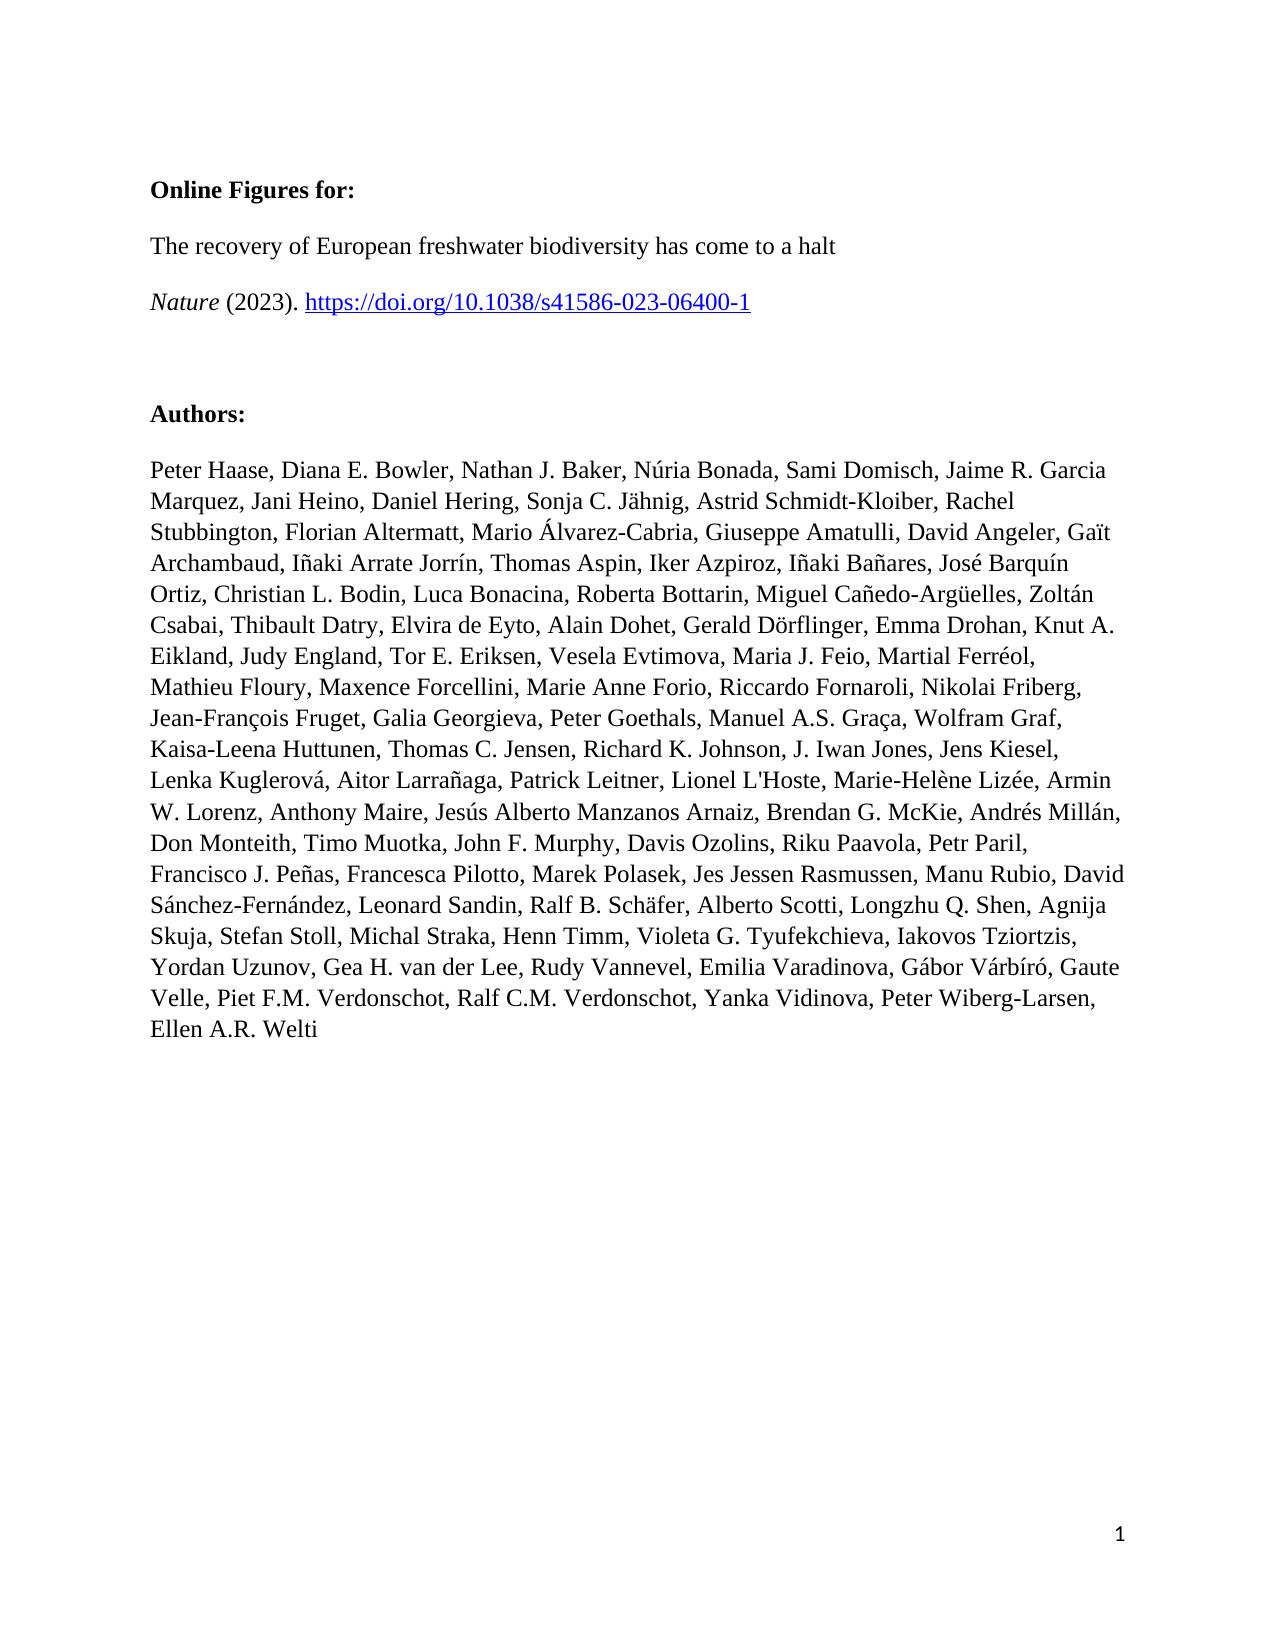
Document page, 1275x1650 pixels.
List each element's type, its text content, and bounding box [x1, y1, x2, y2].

text Nature (2023). https://doi.org/10.1038/s41586-023-06400-1 [150, 287, 1125, 316]
text The recovery of European freshwater biodiversity has come to a halt [150, 231, 1125, 260]
text Online Figures for: [150, 175, 1125, 204]
text Authors: [150, 399, 1125, 428]
text Peter Haase, Diana E. Bowler, Nathan J. Baker, Núria Bonada, Sami Domisch, Jaime R. Garcia Marquez, Jani Heino, Daniel Hering, Sonja C. Jähnig, Astrid Schmidt-Kloiber, Rachel Stubbington, Florian Altermatt, Mario Álvarez-Cabria, Giuseppe Amatulli, David Angeler, Gaït Archambaud, Iñaki Arrate Jorrín, Thomas Aspin, Iker Azpiroz, Iñaki Bañares, José Barquín Ortiz, Christian L. Bodin, Luca Bonacina, Roberta Bottarin, Miguel Cañedo-Argüelles, Zoltán Csabai, Thibault Datry, Elvira de Eyto, Alain Dohet, Gerald Dörflinger, Emma Drohan, Knut A. Eikland, Judy England, Tor E. Eriksen, Vesela Evtimova, Maria J. Feio, Martial Ferréol, Mathieu Floury, Maxence Forcellini, Marie Anne Forio, Riccardo Fornaroli, Nikolai Friberg, Jean-François Fruget, Galia Georgieva, Peter Goethals, Manuel A.S. Graça, Wolfram Graf, Kaisa-Leena Huttunen, Thomas C. Jensen, Richard K. Johnson, J. Iwan Jones, Jens Kiesel, Lenka Kuglerová, Aitor Larrañaga, Patrick Leitner, Lionel L'Hoste, Marie-Helène Lizée, Armin W. Lorenz, Anthony Maire, Jesús Alberto Manzanos Arnaiz, Brendan G. McKie, Andrés Millán, Don Monteith, Timo Muotka, John F. Murphy, Davis Ozolins, Riku Paavola, Petr Paril, Francisco J. Peñas, Francesca Pilotto, Marek Polasek, Jes Jessen Rasmussen, Manu Rubio, David Sánchez-Fernández, Leonard Sandin, Ralf B. Schäfer, Alberto Scotti, Longzhu Q. Shen, Agnija Skuja, Stefan Stoll, Michal Straka, Henn Timm, Violeta G. Tyufekchieva, Iakovos Tziortzis, Yordan Uzunov, Gea H. van der Lee, Rudy Vannevel, Emilia Varadinova, Gábor Várbíró, Gaute Velle, Piet F.M. Verdonschot, Ralf C.M. Verdonschot, Yanka Vidinova, Peter Wiberg-Larsen, Ellen A.R. Welti [150, 455, 1125, 1043]
